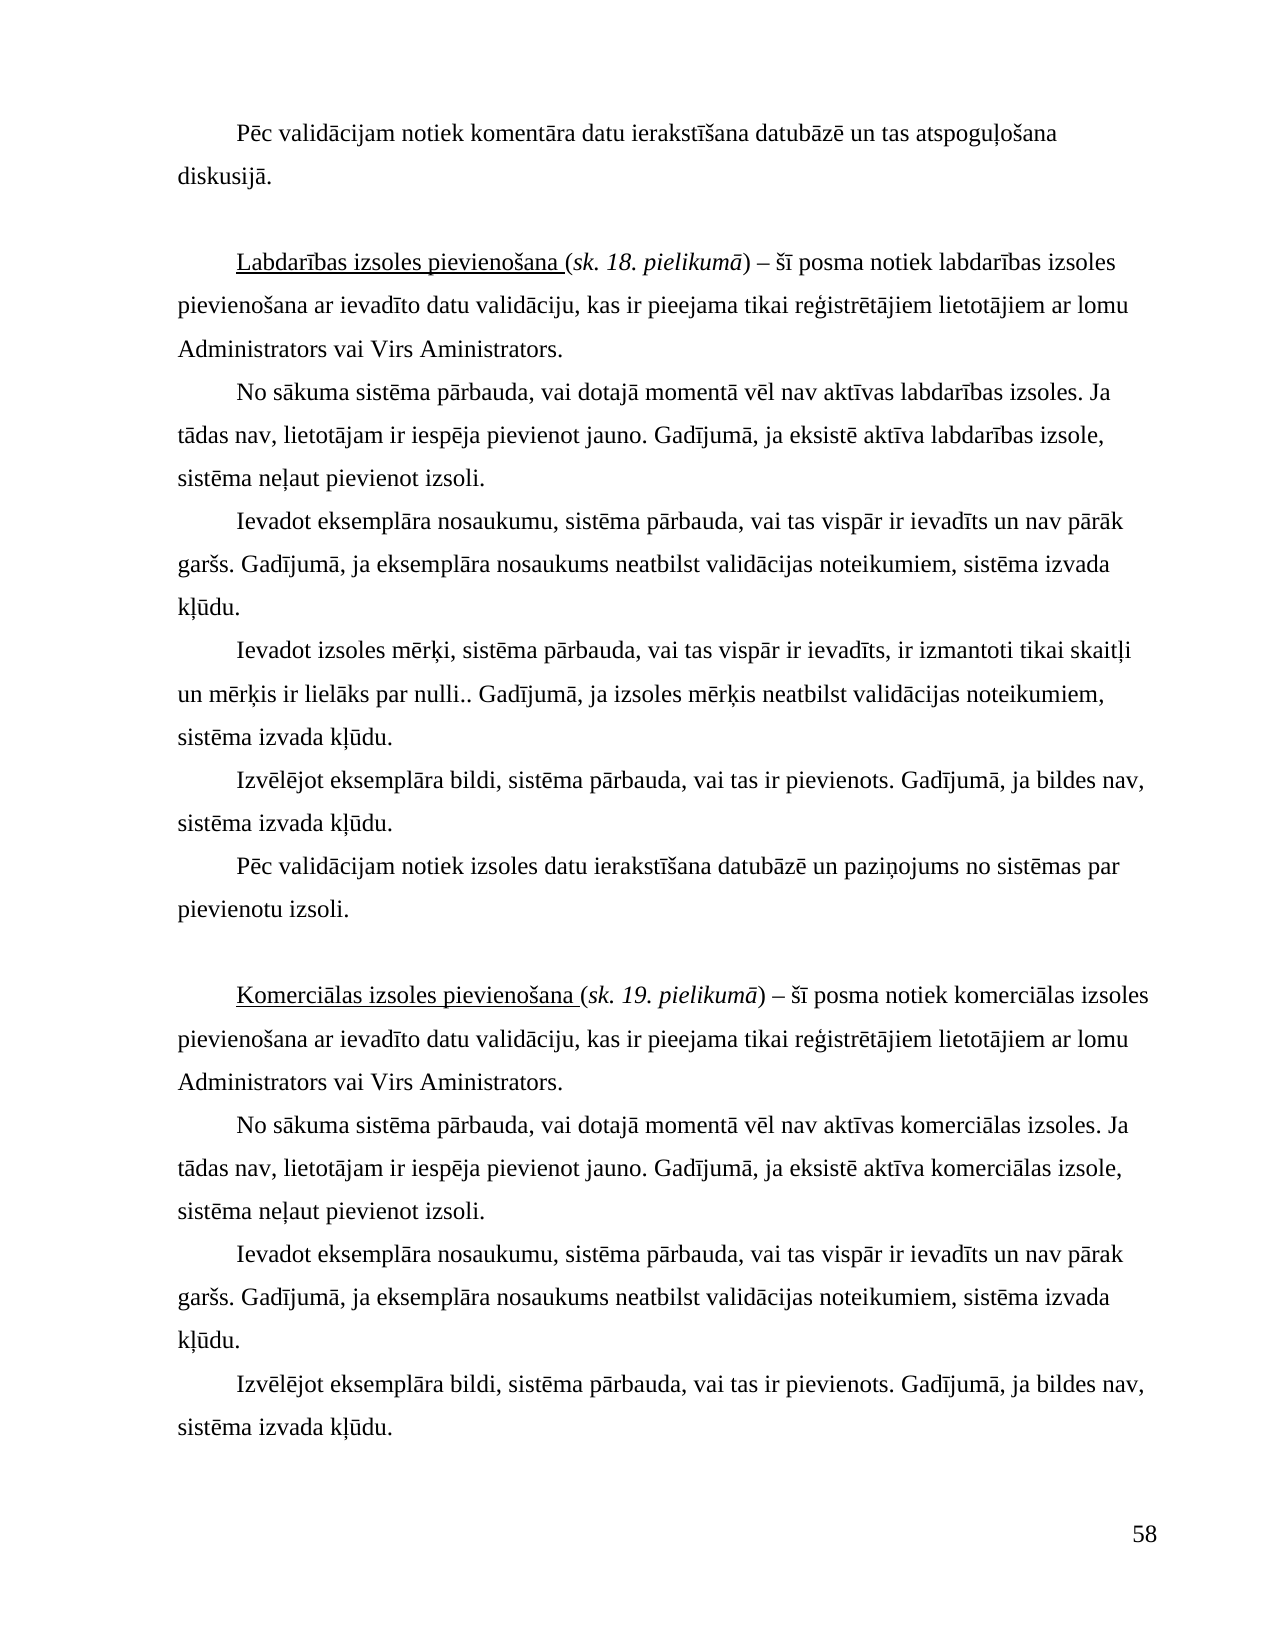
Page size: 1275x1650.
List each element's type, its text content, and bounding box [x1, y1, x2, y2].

text No sākuma sistēma pārbauda, vai dotajā momentā vēl nav aktīvas komerciālas izsoles. Ja tādas nav, lietotājam ir iespēja pievienot jauno. Gadījumā, ja eksistē aktīva komerciālas izsole, sistēma neļaut pievienot izsoli. [177, 1110, 1157, 1225]
text Komerciālas izsoles pievienošana (sk. 19. pielikumā) – šī posma notiek komerciālas izsoles pievienošana ar ievadīto datu validāciju, kas ir pieejama tikai reģistrētājiem lietotājiem ar lomu Administrators vai Virs Aministrators. [177, 981, 1157, 1096]
text Pēc validācijam notiek izsoles datu ierakstīšana datubāzē un paziņojums no sistēmas par pievienotu izsoli. [177, 851, 1157, 923]
text Labdarības izsoles pievienošana (sk. 18. pielikumā) – šī posma notiek labdarības izsoles pievienošana ar ievadīto datu validāciju, kas ir pieejama tikai reģistrētājiem lietotājiem ar lomu Administrators vai Virs Aministrators. [177, 247, 1157, 362]
text Izvēlējot eksemplāra bildi, sistēma pārbauda, vai tas ir pievienots. Gadījumā, ja bildes nav, sistēma izvada kļūdu. [177, 1369, 1157, 1441]
text No sākuma sistēma pārbauda, vai dotajā momentā vēl nav aktīvas labdarības izsoles. Ja tādas nav, lietotājam ir iespēja pievienot jauno. Gadījumā, ja eksistē aktīva labdarības izsole, sistēma neļaut pievienot izsoli. [177, 377, 1157, 492]
text Ievadot eksemplāra nosaukumu, sistēma pārbauda, vai tas vispār ir ievadīts un nav pārak garšs. Gadījumā, ja eksemplāra nosaukums neatbilst validācijas noteikumiem, sistēma izvada kļūdu. [177, 1239, 1157, 1354]
text Izvēlējot eksemplāra bildi, sistēma pārbauda, vai tas ir pievienots. Gadījumā, ja bildes nav, sistēma izvada kļūdu. [177, 765, 1157, 837]
text Ievadot izsoles mērķi, sistēma pārbauda, vai tas vispār ir ievadīts, ir izmantoti tikai skaitļi un mērķis ir lielāks par nulli.. Gadījumā, ja izsoles mērķis neatbilst validācijas noteikumiem, sistēma izvada kļūdu. [177, 636, 1157, 751]
text Ievadot eksemplāra nosaukumu, sistēma pārbauda, vai tas vispār ir ievadīts un nav pārāk garšs. Gadījumā, ja eksemplāra nosaukums neatbilst validācijas noteikumiem, sistēma izvada kļūdu. [177, 506, 1157, 621]
text Pēc validācijam notiek komentāra datu ierakstīšana datubāzē un tas atspoguļošana diskusijā. [177, 118, 1157, 190]
